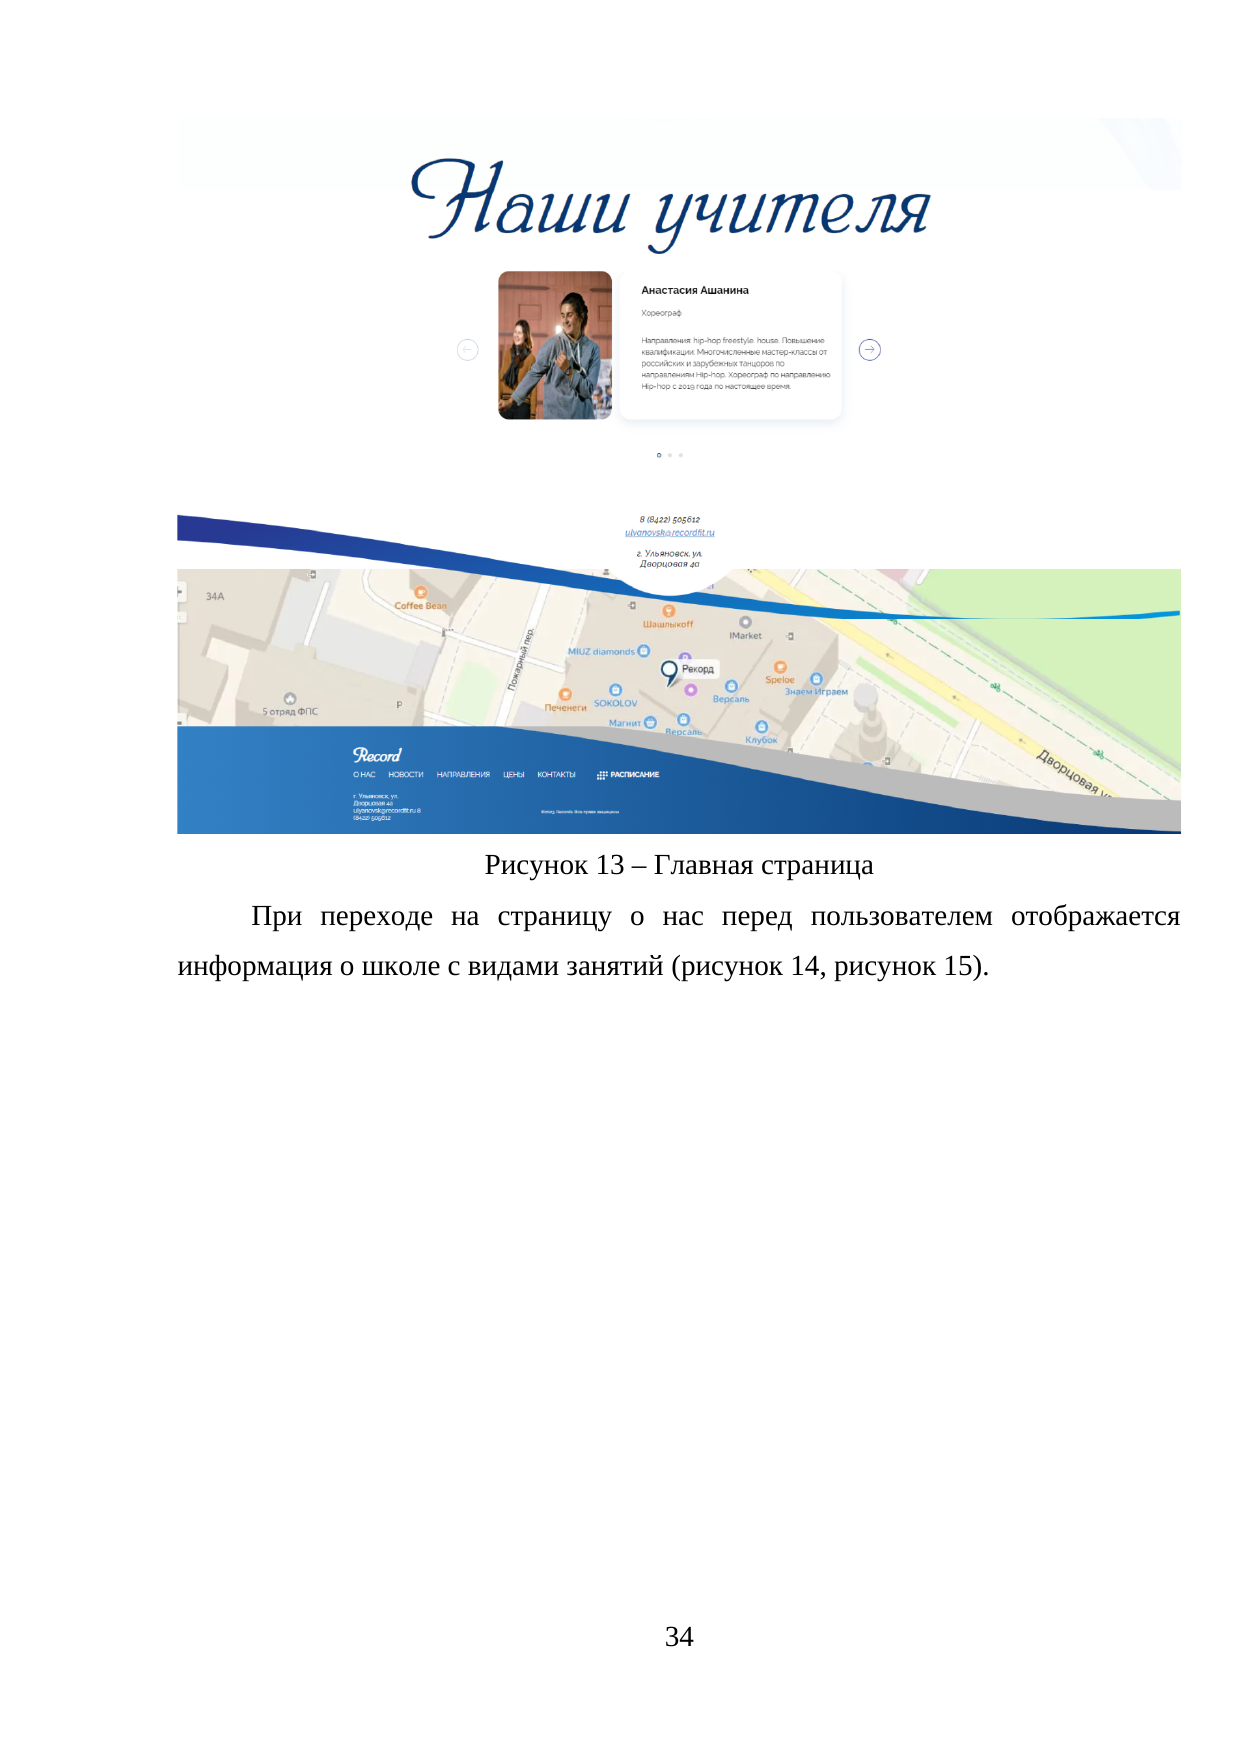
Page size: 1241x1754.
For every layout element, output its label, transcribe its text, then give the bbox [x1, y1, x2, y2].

text При переходе на страницу о нас перед пользователем отображается информация о школе с видами занятий (рисунок 14, рисунок 15). [177, 898, 1181, 981]
picture [177, 118, 1182, 834]
text Рисунок 13 – Главная страница [177, 847, 1181, 881]
